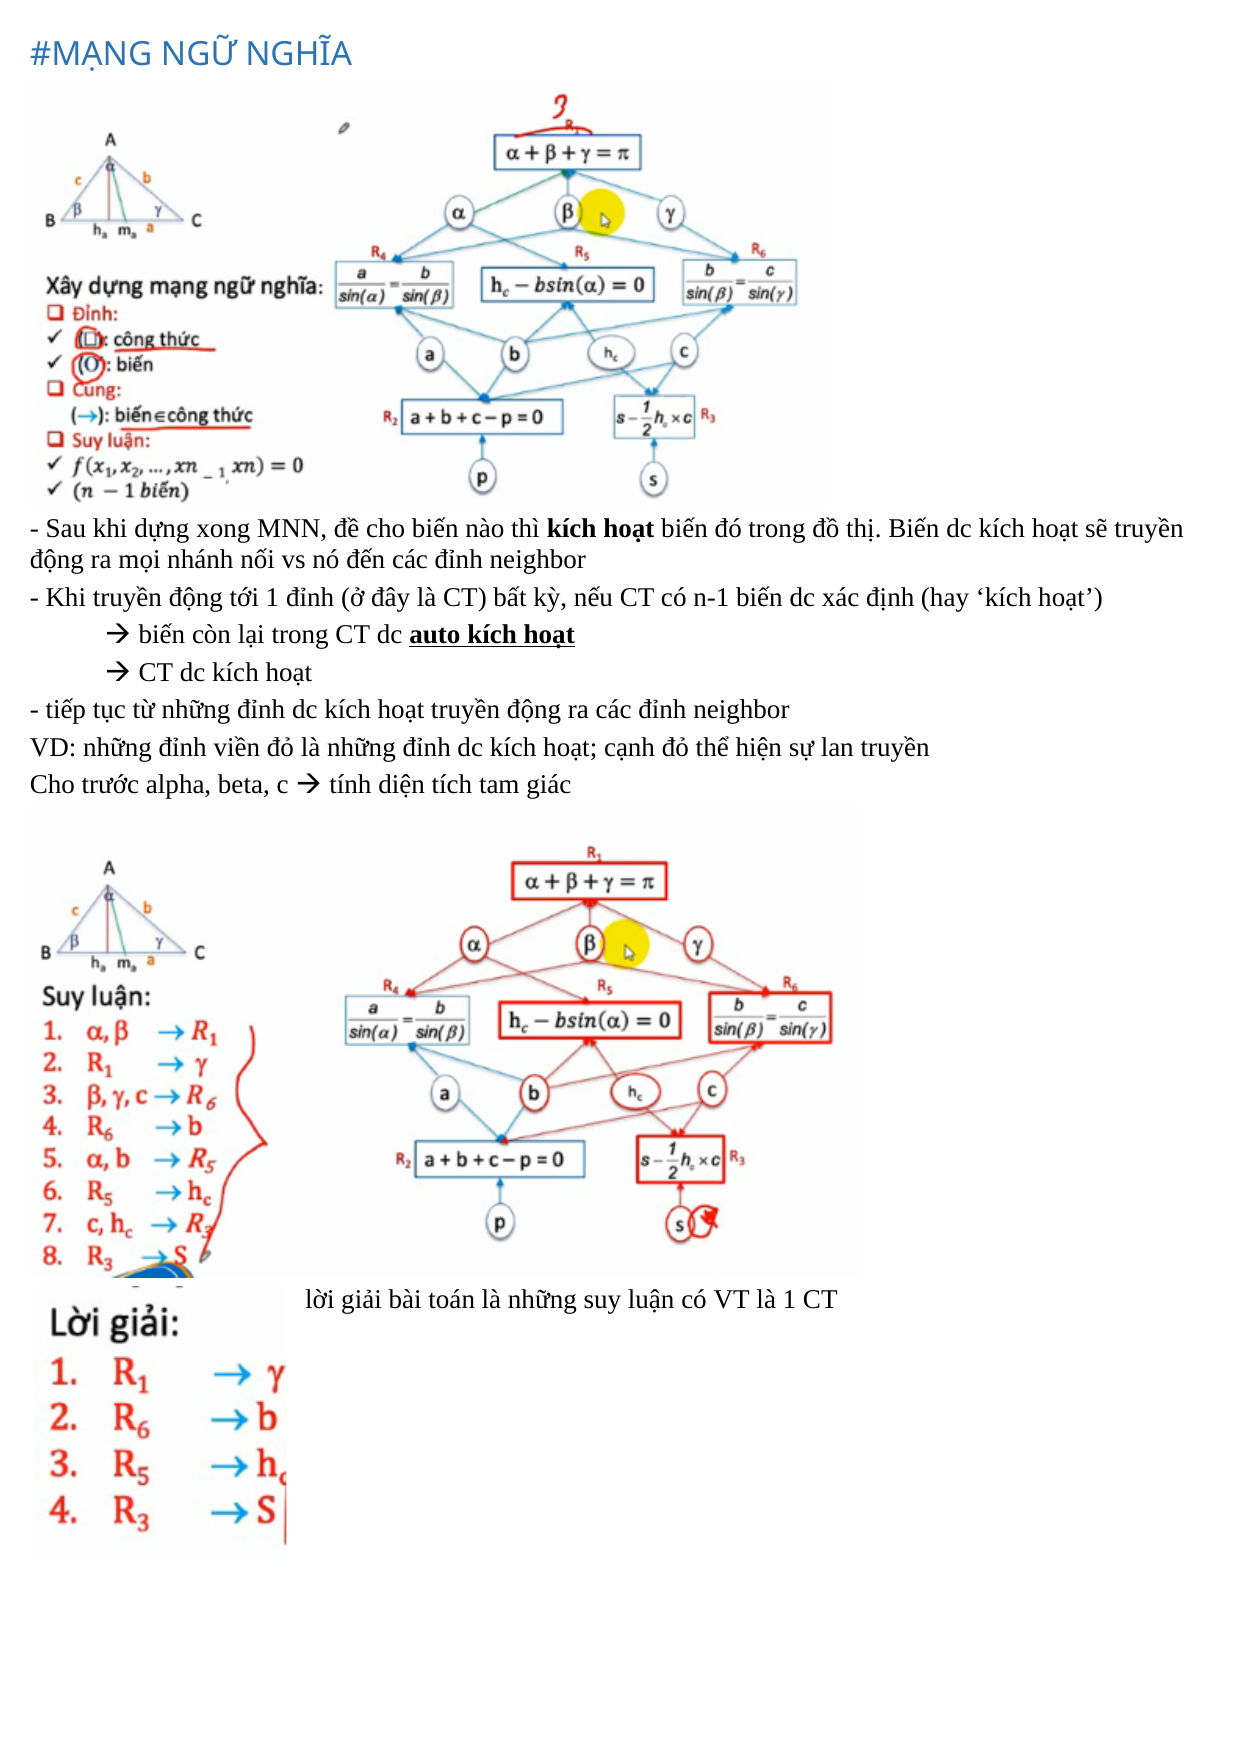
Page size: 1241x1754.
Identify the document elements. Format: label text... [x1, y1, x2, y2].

text VD: những đỉnh viền đỏ là những đỉnh dc kích hoạt; cạnh đỏ thể hiện sự lan truyền [29, 731, 1211, 762]
list CT dc kích hoạt [104, 656, 1211, 687]
text lời giải bài toán là những suy luận có VT là 1 CT [29, 1284, 1211, 1315]
subtitle #MẠNG NGỮ NGHĨA [29, 29, 1211, 75]
text biến còn lại trong CT dc auto kích hoạt [29, 618, 1211, 650]
picture [29, 805, 860, 1278]
text Cho trước alpha, beta, c tính diện tích tam giác [29, 768, 1211, 799]
picture [33, 1286, 287, 1556]
picture [29, 81, 827, 507]
text - Khi truyền động tới 1 đỉnh (ở đây là CT) bất kỳ, nếu CT có n-1 biến dc xác định (hay ‘kích hoạt’) [29, 581, 1211, 612]
text - Sau khi dựng xong MNN, đề cho biến nào thì kích hoạt biến đó trong đồ thị. Biến dc kích hoạt sẽ truyền động ra mọi nhánh nối vs nó đến các đỉnh neighbor [29, 512, 1211, 575]
text - tiếp tục từ những đỉnh dc kích hoạt truyền động ra các đỉnh neighbor [29, 693, 1211, 724]
